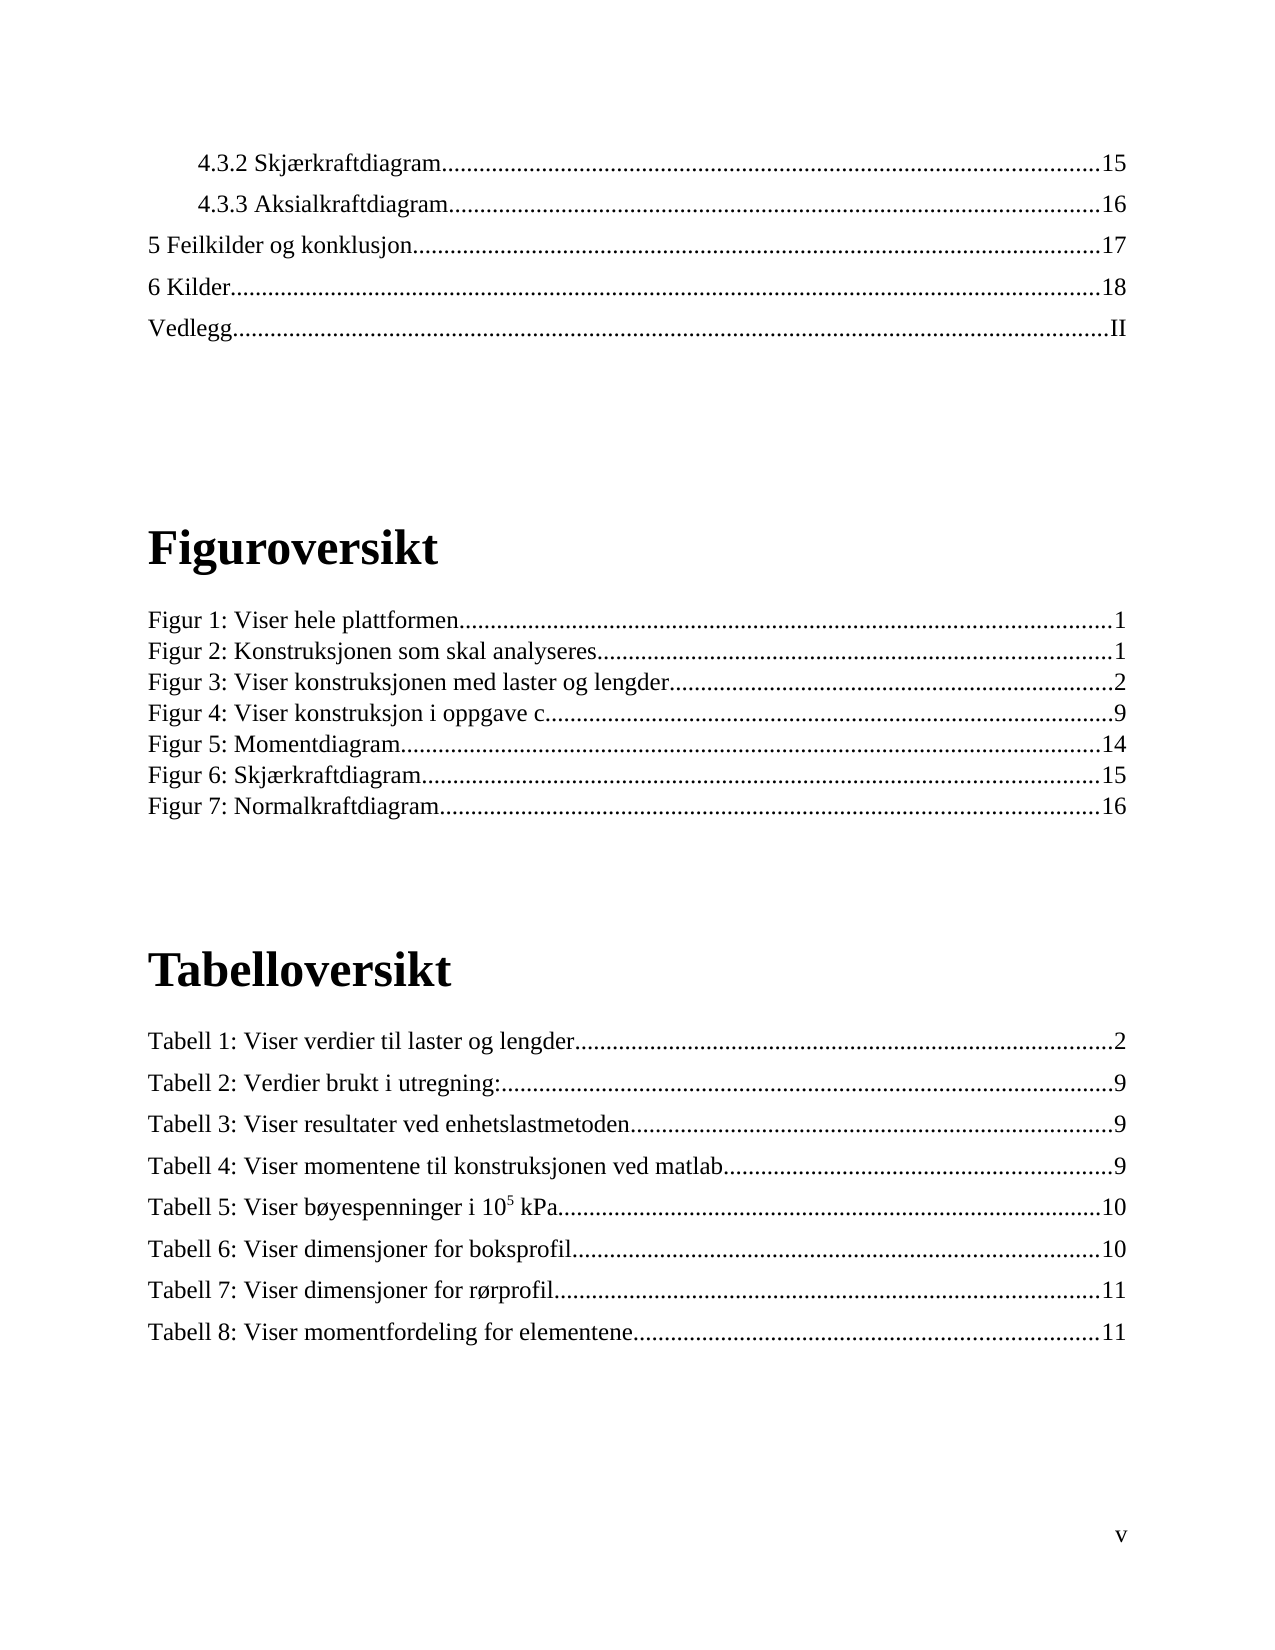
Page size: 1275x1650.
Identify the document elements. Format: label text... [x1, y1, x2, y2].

text Figur 3: Viser konstruksjonen med laster og lengder 2 [148, 667, 1127, 696]
text Figur 5: Momentdiagram 14 [148, 729, 1127, 758]
text Tabell 6: Viser dimensjoner for boksprofil 10 [148, 1234, 1127, 1262]
text Tabell 5: Viser bøyespenninger i 105 kPa 10 [148, 1192, 1127, 1221]
text Tabell 4: Viser momentene til konstruksjonen ved matlab 9 [148, 1151, 1127, 1179]
text Tabell 8: Viser momentfordeling for elementene 11 [148, 1317, 1127, 1345]
subtitle Tabelloversikt [148, 882, 1127, 997]
text Figur 2: Konstruksjonen som skal analyseres 1 [148, 636, 1127, 664]
text Tabell 3: Viser resultater ved enhetslastmetoden 9 [148, 1109, 1127, 1138]
text Figur 1: Viser hele plattformen 1 [148, 605, 1127, 633]
text Figur 6: Skjærkraftdiagram 15 [148, 760, 1127, 789]
text Tabell 7: Viser dimensjoner for rørprofil 11 [148, 1275, 1127, 1304]
subtitle Figuroversikt [148, 518, 1127, 576]
text Figur 7: Normalkraftdiagram 16 [148, 791, 1127, 820]
text Figur 4: Viser konstruksjon i oppgave c 9 [148, 698, 1127, 727]
text Tabell 2: Verdier brukt i utregning: 9 [148, 1068, 1127, 1097]
text Tabell 1: Viser verdier til laster og lengder 2 [148, 1026, 1127, 1055]
